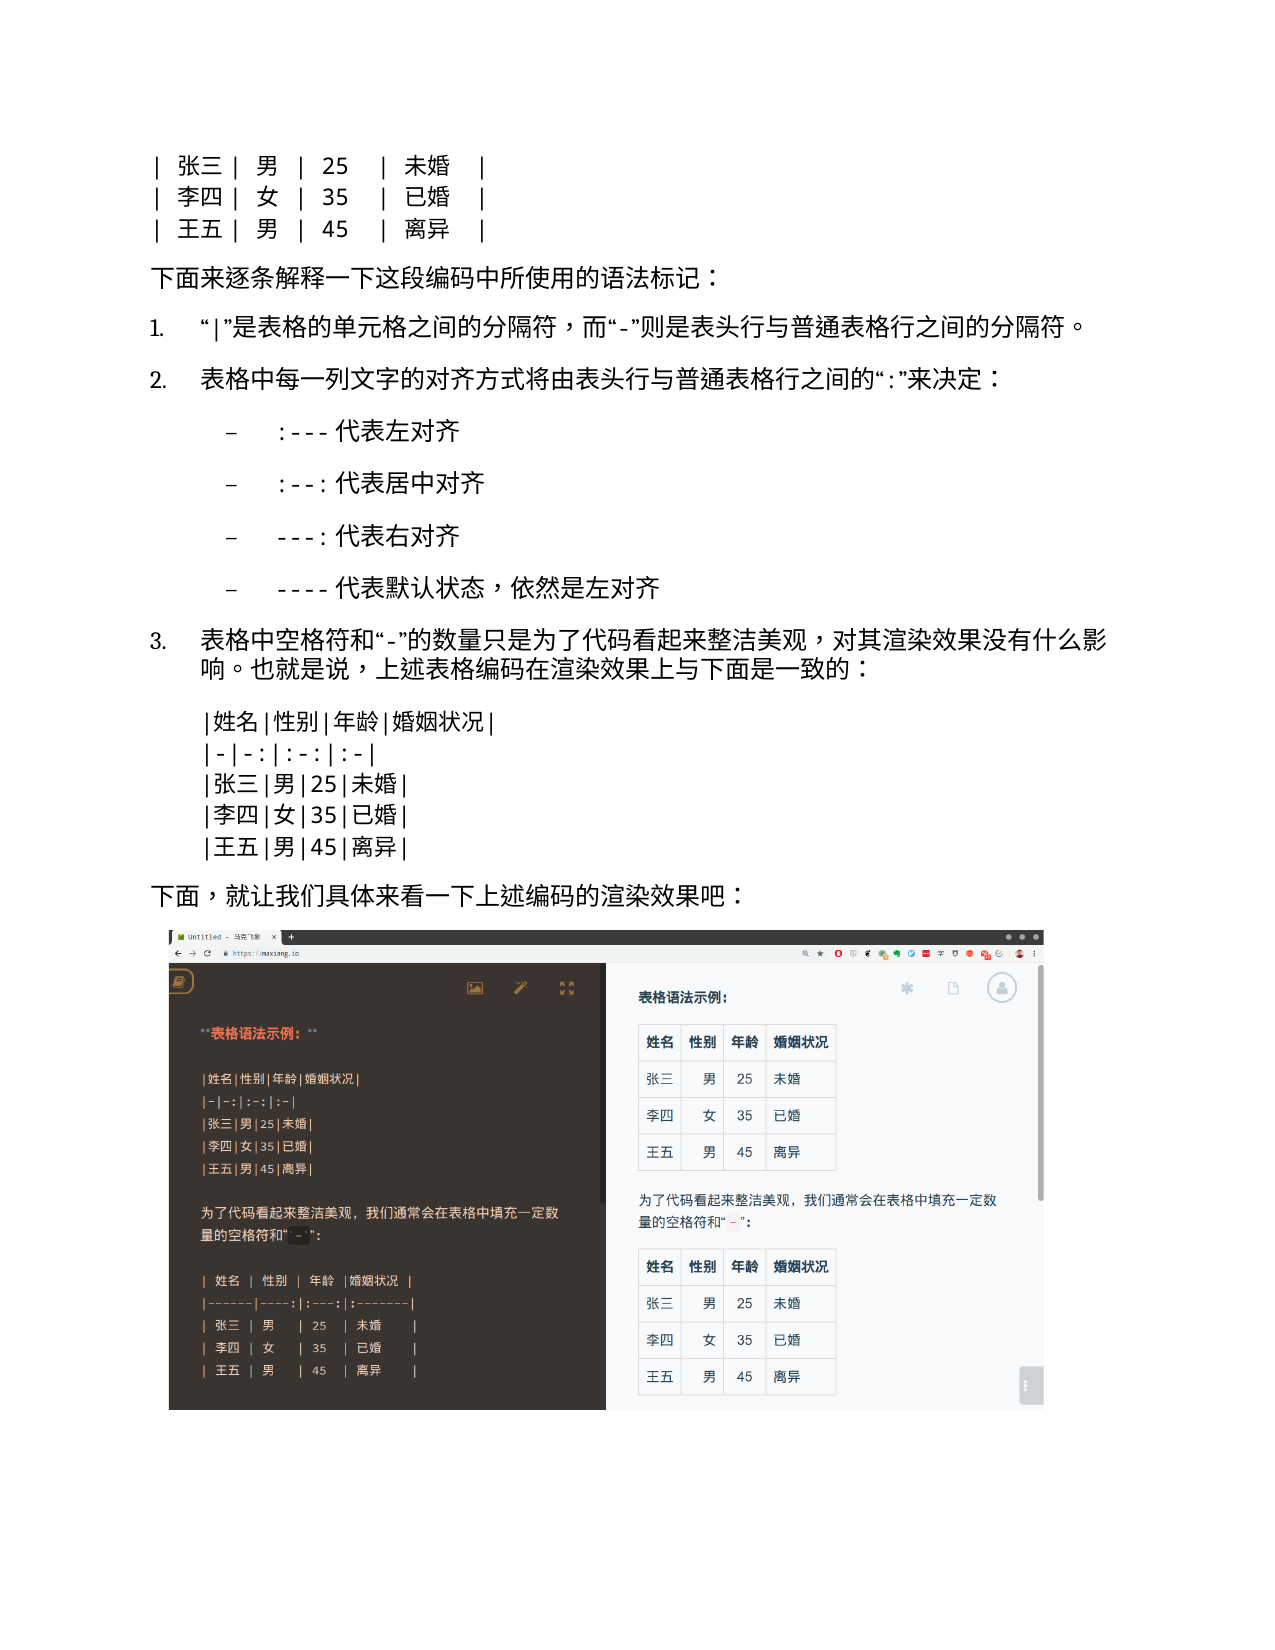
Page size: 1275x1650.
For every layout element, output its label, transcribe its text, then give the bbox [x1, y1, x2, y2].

list |姓名|性别|年龄|婚姻状况| |-|-:|:-:|:-| |张三|男|25|未婚| |李四|女|35|已婚| |王五|男|45|离异| [150, 705, 1125, 862]
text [150, 150, 1125, 244]
list ---: 代表右对齐 [225, 520, 1125, 552]
list 表格中每一列文字的对齐方式将由表头行与普通表格行之间的“:”来决定： [150, 364, 1125, 395]
list :--- 代表左对齐 [225, 416, 1125, 447]
list :--: 代表居中对齐 [225, 468, 1125, 499]
list 表格中空格符和“-”的数量只是为了代码看起来整洁美观，对其渲染效果没有什么影响。也就是说，上述表格编码在渲染效果上与下面是一致的： [150, 624, 1125, 684]
picture [168, 930, 1044, 1410]
list ---- 代表默认状态，依然是左对齐 [225, 572, 1125, 604]
text 下面来逐条解释一下这段编码中所使用的语法标记： [150, 264, 1125, 293]
text 下面，就让我们具体来看一下上述编码的渲染效果吧： [150, 882, 1125, 911]
list “|”是表格的单元格之间的分隔符，而“-”则是表头行与普通表格行之间的分隔符。 [150, 312, 1125, 343]
